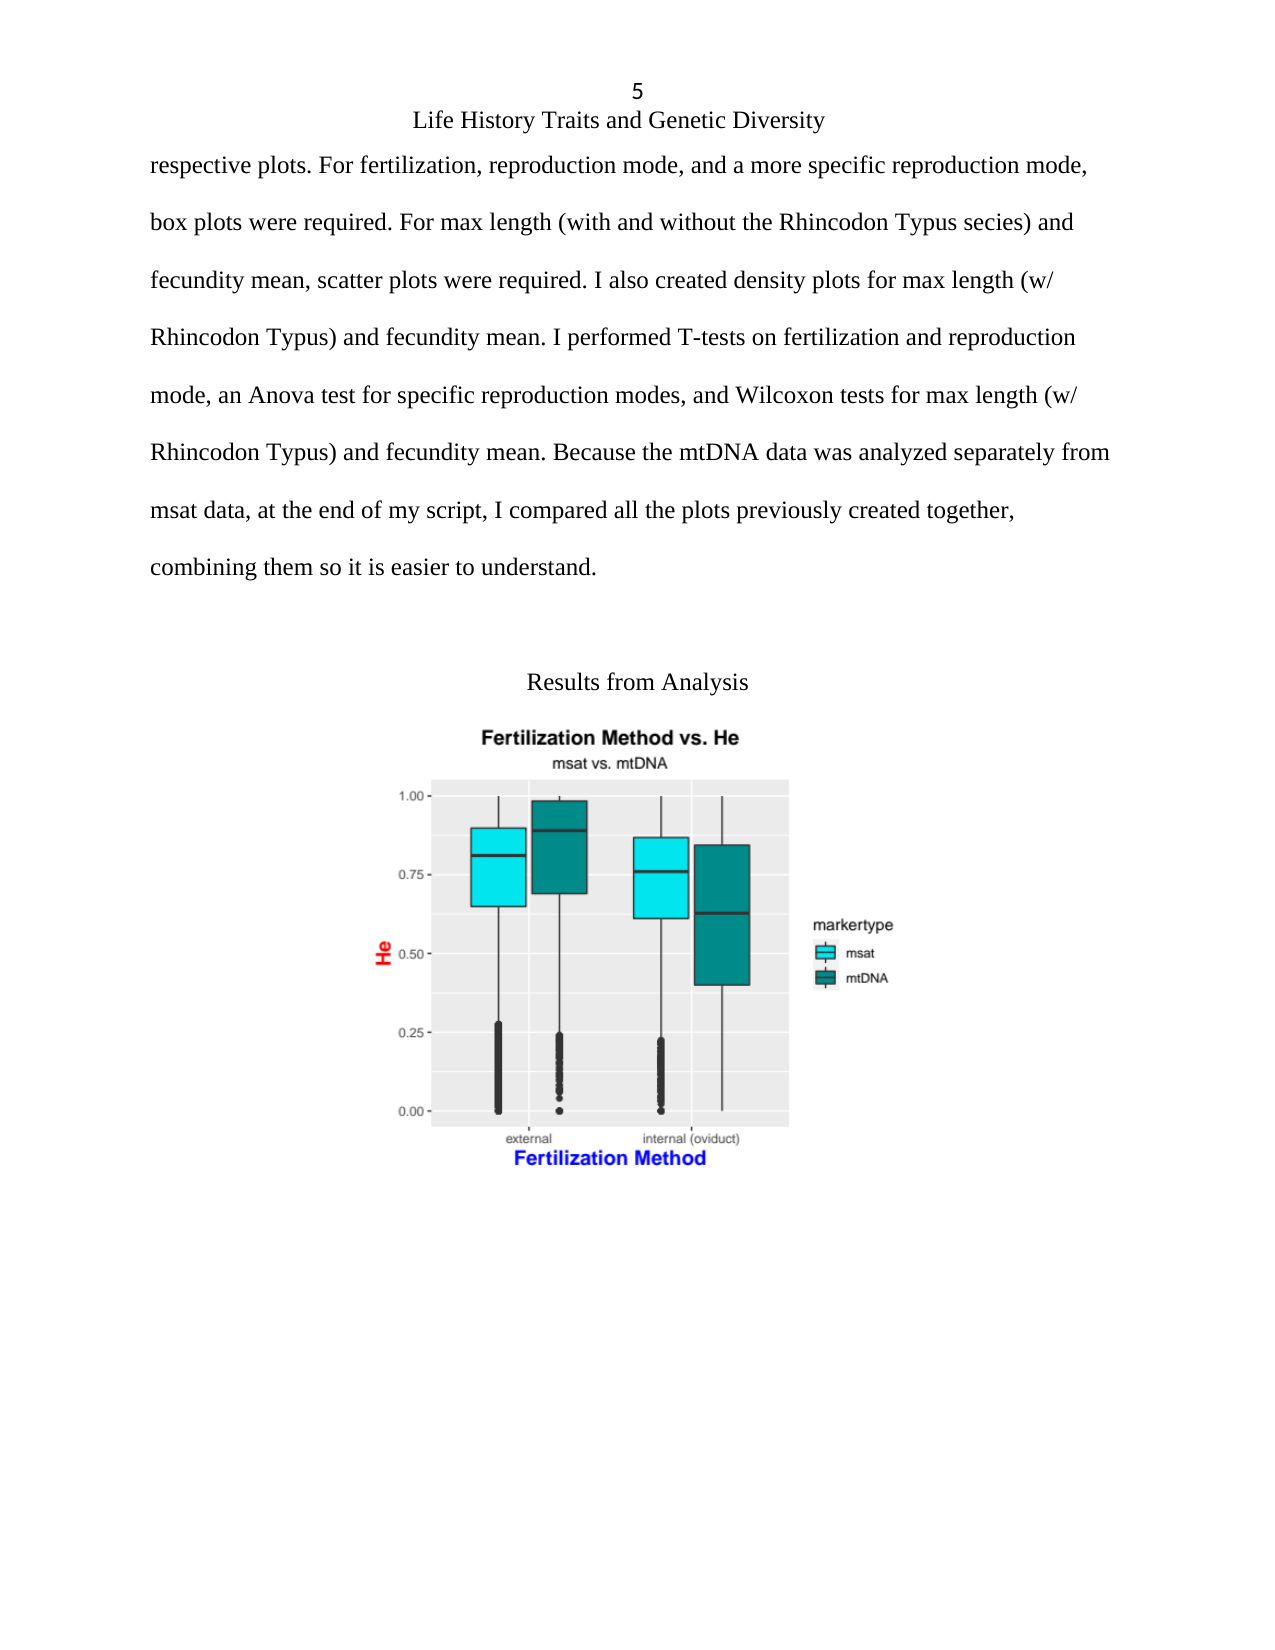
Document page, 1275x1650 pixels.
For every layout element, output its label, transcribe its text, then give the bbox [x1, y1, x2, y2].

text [150, 150, 1125, 581]
text Results from Analysis [150, 667, 1125, 696]
